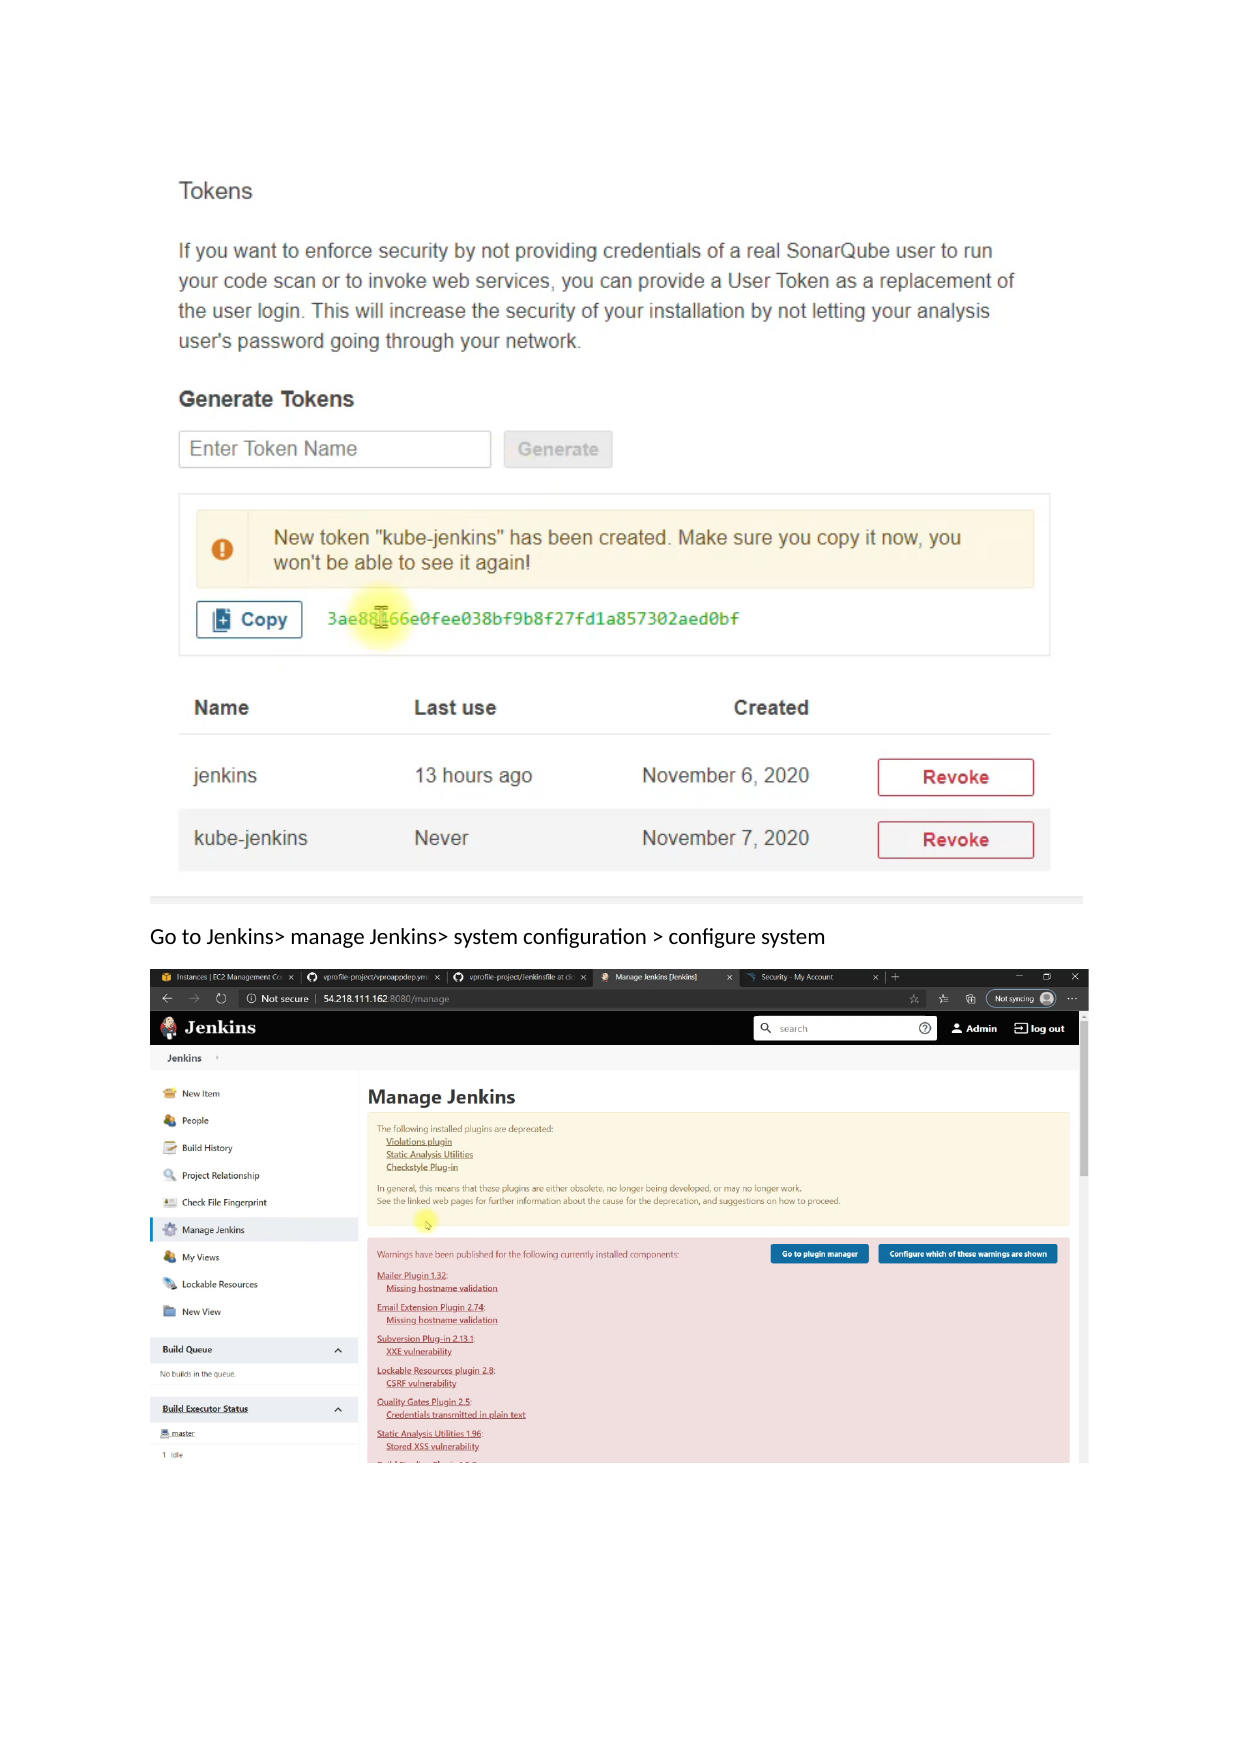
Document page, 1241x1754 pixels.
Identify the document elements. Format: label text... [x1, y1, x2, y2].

picture [150, 150, 1083, 904]
text Go to Jenkins> manage Jenkins> system configuration > configure system [150, 922, 1090, 950]
picture [150, 969, 1089, 1463]
